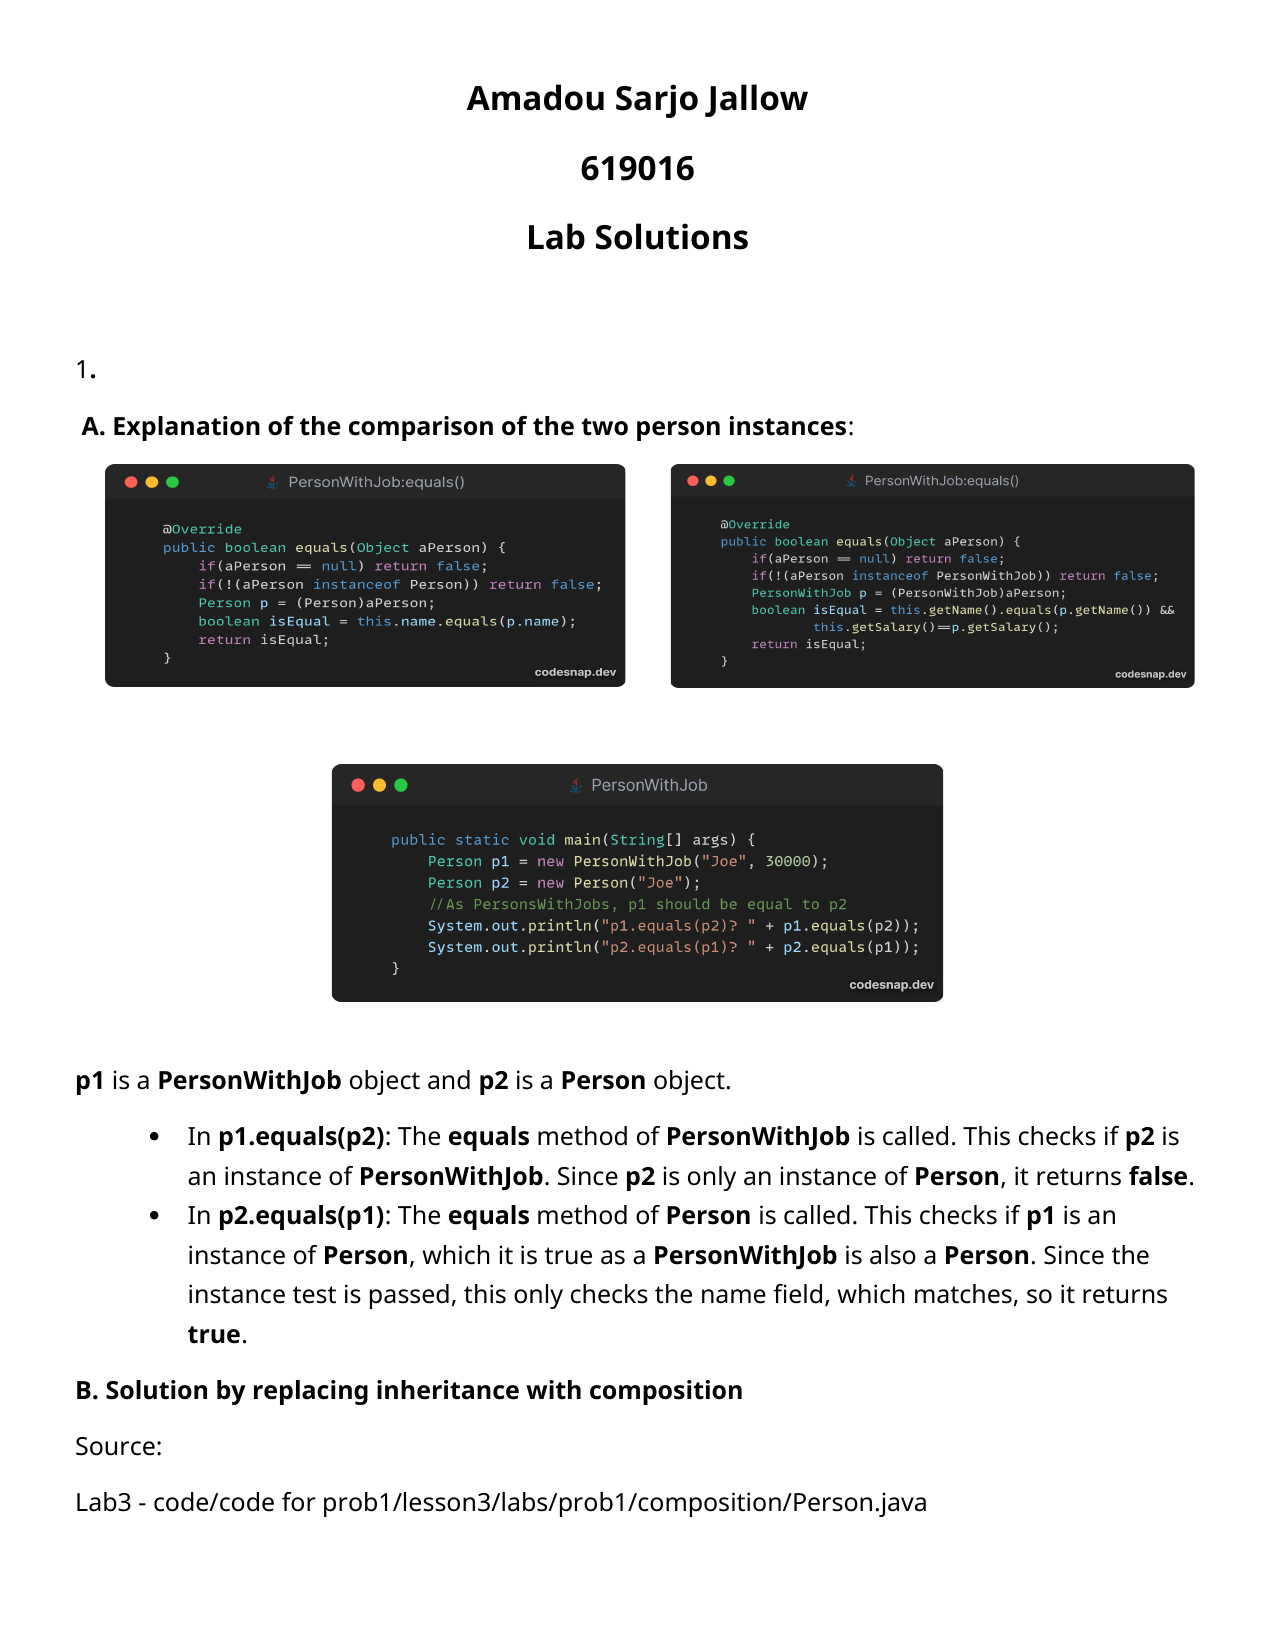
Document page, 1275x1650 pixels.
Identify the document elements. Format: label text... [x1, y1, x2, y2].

text 1. [75, 352, 1200, 386]
text Lab Solutions [75, 213, 1200, 259]
text Source: [75, 1429, 1200, 1463]
text 619016 [75, 144, 1200, 190]
text Lab3 - code/code for prob1/lesson3/labs/prob1/composition/Person.java [75, 1485, 1200, 1519]
text A. Explanation of the comparison of the two person instances: [75, 408, 1200, 442]
list In p1.equals(p2): The equals method of PersonWithJob is called. This checks if p2 is an instance of PersonWithJob. Since p2 is only an instance of Person, it returns false. [150, 1119, 1200, 1193]
table_header [75, 464, 641, 708]
text Amadou Sarjo Jallow [75, 75, 1200, 120]
list In p2.equals(p1): The equals method of Person is called. This checks if p1 is an instance of Person, which it is true as a PersonWithJob is also a Person. Since the instance test is passed, this only checks the name field, which matches, so it returns true. [150, 1198, 1200, 1351]
text p1 is a PersonWithJob object and p2 is a Person object. [75, 1023, 1200, 1097]
table_header [641, 464, 1210, 708]
text B. Solution by replacing inheritance with composition [75, 1373, 1200, 1407]
